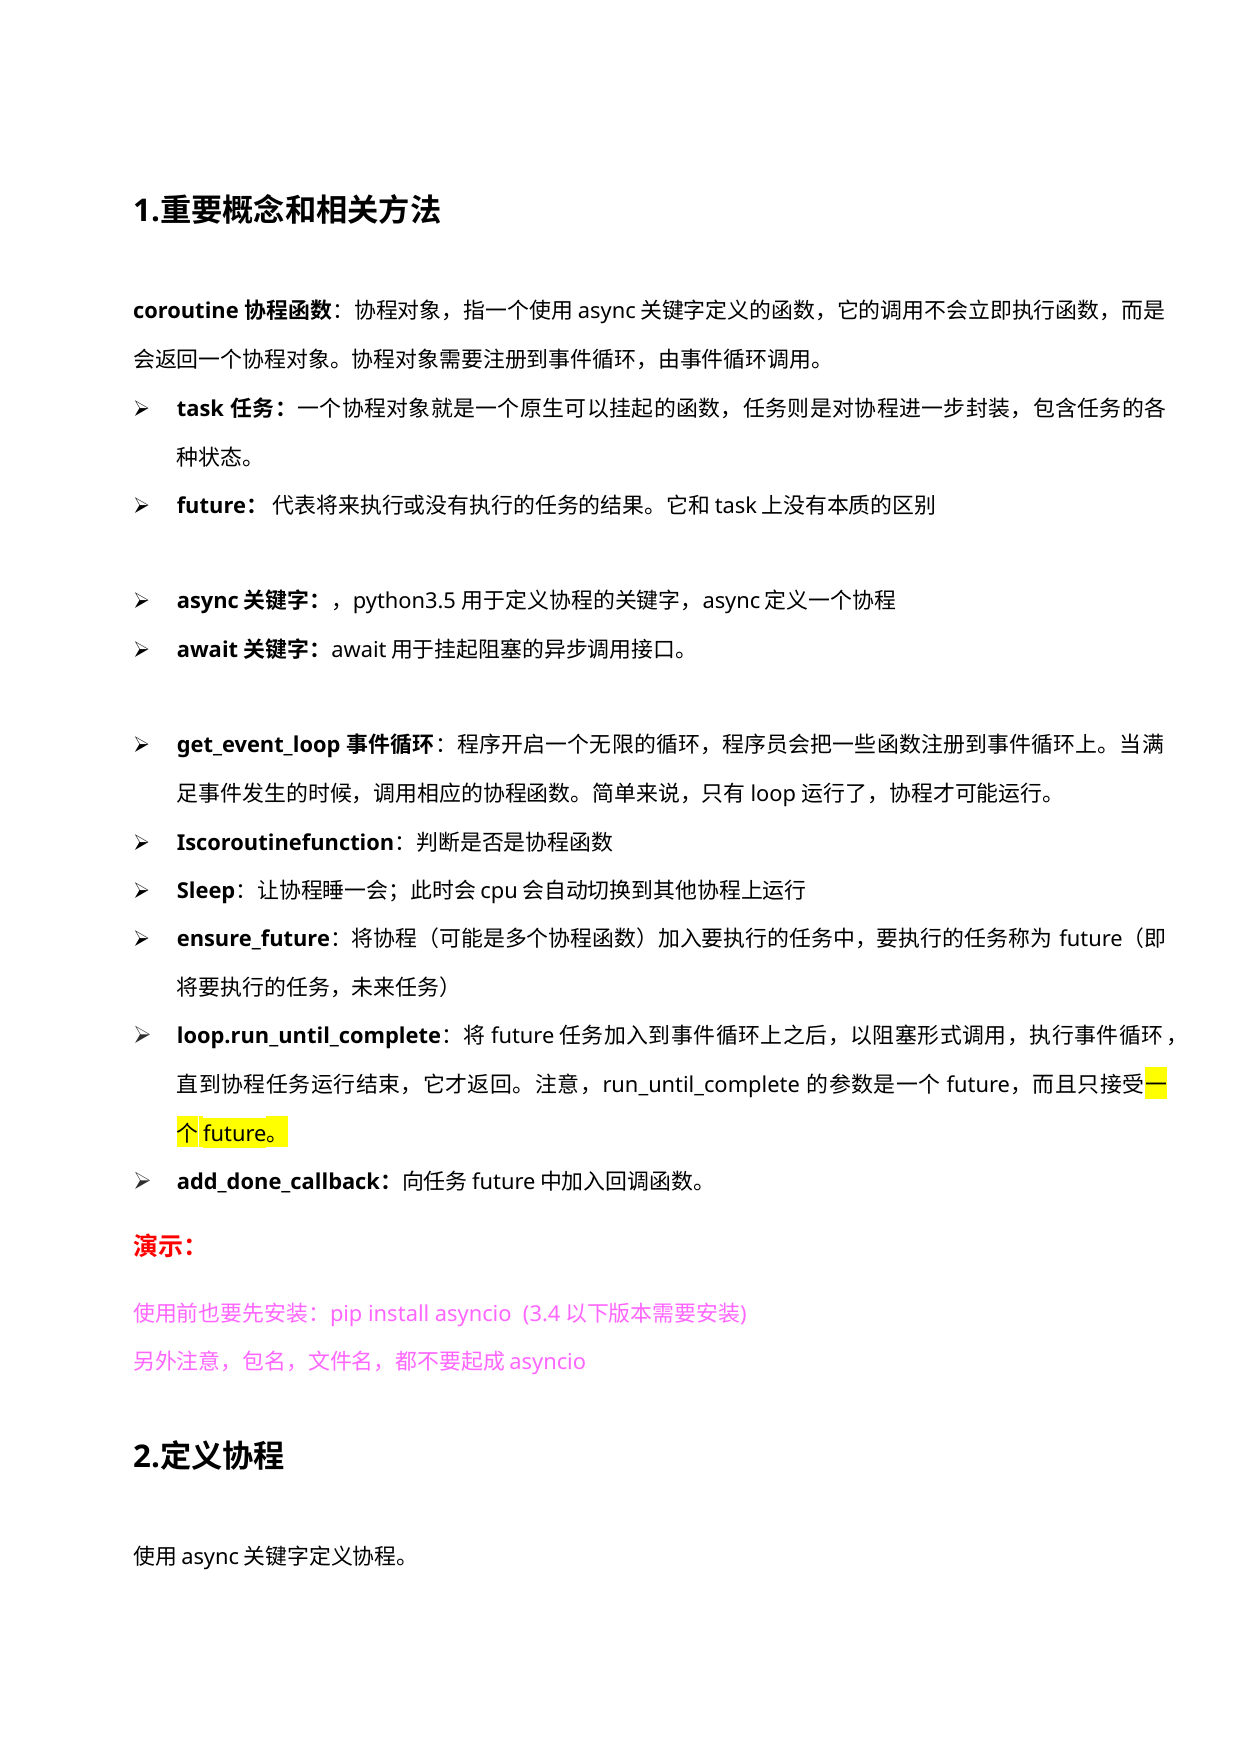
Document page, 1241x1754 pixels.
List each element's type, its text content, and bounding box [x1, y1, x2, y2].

list add_done_callback：向任务future中加入回调函数。 [133, 1164, 1167, 1196]
list async关键字：，python3.5 用于定义协程的关键字，async定义一个协程 [133, 583, 1167, 616]
text coroutine 协程函数：协程对象，指一个使用async关键字定义的函数，它的调用不会立即执行函数，而是会返回一个协程对象。协程对象需要注册到事件循环，由事件循环调用。 [133, 293, 1167, 374]
list loop.run_until_complete：将future任务加入到事件循环上之后，以阻塞形式调用，执行事件循环，直到协程任务运行结束，它才返回。注意，run_until_complete 的参数是一个 future，而且只接受一个future。 [133, 1018, 1167, 1148]
list Sleep：让协程睡一会；此时会cpu会自动切换到其他协程上运行 [133, 873, 1167, 905]
text 使用async关键字定义协程。 [133, 1539, 1167, 1572]
list ensure_future：将协程（可能是多个协程函数）加入要执行的任务中，要执行的任务称为future（即将要执行的任务，未来任务） [133, 921, 1167, 1002]
subtitle 1.重要概念和相关方法 [133, 175, 1167, 240]
list task 任务：一个协程对象就是一个原生可以挂起的函数，任务则是对协程进一步封装，包含任务的各种状态。 [133, 390, 1167, 472]
list Iscoroutinefunction：判断是否是协程函数 [133, 824, 1167, 857]
text 使用前也要先安装：pip install asyncio (3.4以下版本需要安装) [133, 1295, 1167, 1328]
list await 关键字：await用于挂起阻塞的异步调用接口。 [133, 631, 1167, 664]
list future： 代表将来执行或没有执行的任务的结果。它和task上没有本质的区别 [133, 487, 1167, 520]
text 另外注意，包名，文件名，都不要起成asyncio [133, 1344, 1167, 1376]
subtitle 2.定义协程 [133, 1421, 1167, 1486]
text 演示： [133, 1212, 1167, 1277]
list get_event_loop 事件循环：程序开启一个无限的循环，程序员会把一些函数注册到事件循环上。当满足事件发生的时候，调用相应的协程函数。简单来说，只有 loop 运行了，协程才可能运行。 [133, 727, 1167, 808]
